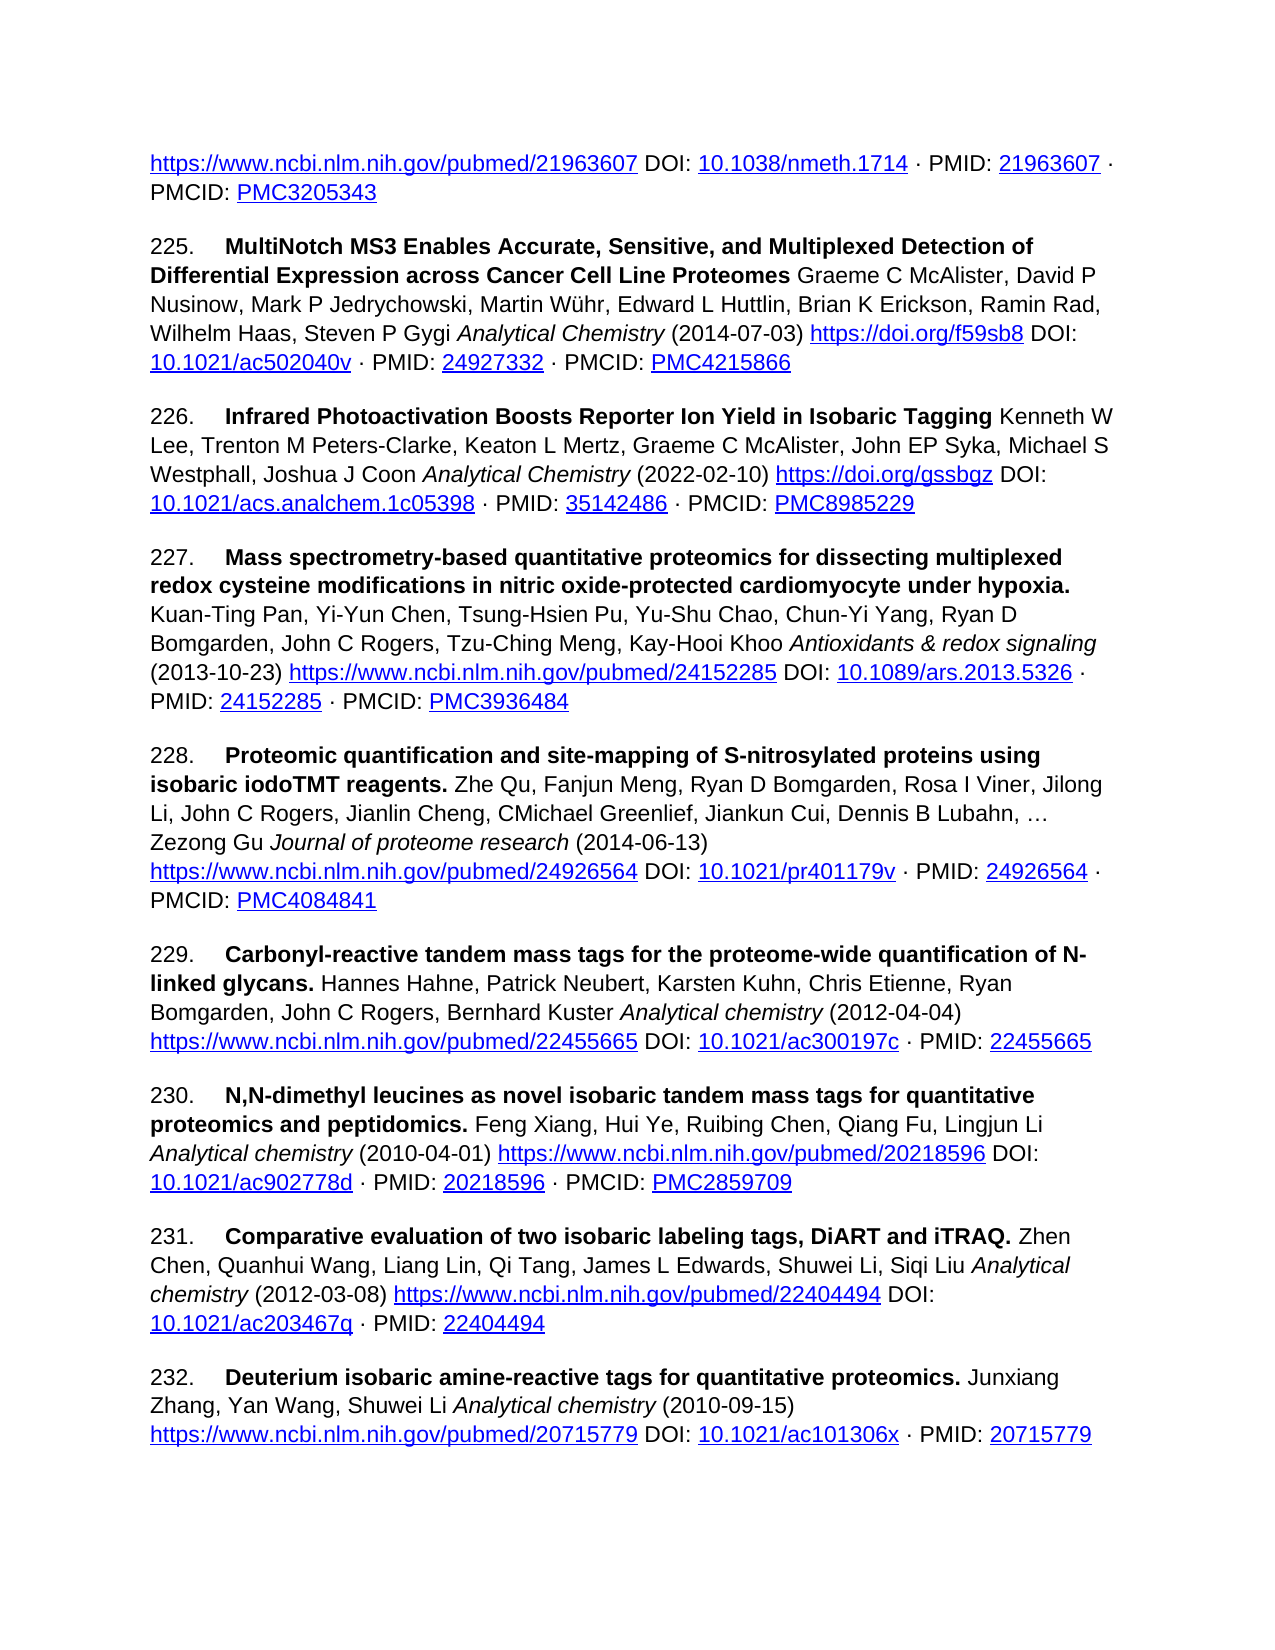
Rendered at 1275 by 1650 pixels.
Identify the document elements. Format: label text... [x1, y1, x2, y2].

text 226. Infrared Photoactivation Boosts Reporter Ion Yield in Isobaric Tagging Kenneth W Lee, Trenton M Peters-Clarke, Keaton L Mertz, Graeme C McAlister, John EP Syka, Michael S Westphall, Joshua J Coon Analytical Chemistry (2022-02-10) https://doi.org/gssbgz DOI: 10.1021/acs.analchem.1c05398 · PMID: 35142486 · PMCID: PMC8985229 [150, 403, 1125, 516]
text 230. N,N-dimethyl leucines as novel isobaric tandem mass tags for quantitative proteomics and peptidomics. Feng Xiang, Hui Ye, Ruibing Chen, Qiang Fu, Lingjun Li Analytical chemistry (2010-04-01) https://www.ncbi.nlm.nih.gov/pubmed/20218596 DOI: 10.1021/ac902778d · PMID: 20218596 · PMCID: PMC2859709 [150, 1082, 1125, 1195]
text 232. Deuterium isobaric amine-reactive tags for quantitative proteomics. Junxiang Zhang, Yan Wang, Shuwei Li Analytical chemistry (2010-09-15) https://www.ncbi.nlm.nih.gov/pubmed/20715779 DOI: 10.1021/ac101306x · PMID: 20715779 [150, 1363, 1125, 1448]
text 227. Mass spectrometry-based quantitative proteomics for dissecting multiplexed redox cysteine modifications in nitric oxide-protected cardiomyocyte under hypoxia. Kuan-Ting Pan, Yi-Yun Chen, Tsung-Hsien Pu, Yu-Shu Chao, Chun-Yi Yang, Ryan D Bomgarden, John C Rogers, Tzu-Ching Meng, Kay-Hooi Khoo Antioxidants & redox signaling (2013-10-23) https://www.ncbi.nlm.nih.gov/pubmed/24152285 DOI: 10.1089/ars.2013.5326 · PMID: 24152285 · PMCID: PMC3936484 [150, 543, 1125, 715]
text 229. Carbonyl-reactive tandem mass tags for the proteome-wide quantification of N-linked glycans. Hannes Hahne, Patrick Neubert, Karsten Kuhn, Chris Etienne, Ryan Bomgarden, John C Rogers, Bernhard Kuster Analytical chemistry (2012-04-04) https://www.ncbi.nlm.nih.gov/pubmed/22455665 DOI: 10.1021/ac300197c · PMID: 22455665 [150, 941, 1125, 1054]
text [150, 150, 1125, 205]
text 225. MultiNotch MS3 Enables Accurate, Sensitive, and Multiplexed Detection of Differential Expression across Cancer Cell Line Proteomes Graeme C McAlister, David P Nusinow, Mark P Jedrychowski, Martin Wühr, Edward L Huttlin, Brian K Erickson, Ramin Rad, Wilhelm Haas, Steven P Gygi Analytical Chemistry (2014-07-03) https://doi.org/f59sb8 DOI: 10.1021/ac502040v · PMID: 24927332 · PMCID: PMC4215866 [150, 233, 1125, 375]
text 231. Comparative evaluation of two isobaric labeling tags, DiART and iTRAQ. Zhen Chen, Quanhui Wang, Liang Lin, Qi Tang, James L Edwards, Shuwei Li, Siqi Liu Analytical chemistry (2012-03-08) https://www.ncbi.nlm.nih.gov/pubmed/22404494 DOI: 10.1021/ac203467q · PMID: 22404494 [150, 1223, 1125, 1336]
text 228. Proteomic quantification and site-mapping of S-nitrosylated proteins using isobaric iodoTMT reagents. Zhe Qu, Fanjun Meng, Ryan D Bomgarden, Rosa I Viner, Jilong Li, John C Rogers, Jianlin Cheng, CMichael Greenlief, Jiankun Cui, Dennis B Lubahn, … Zezong Gu Journal of proteome research (2014-06-13) https://www.ncbi.nlm.nih.gov/pubmed/24926564 DOI: 10.1021/pr401179v · PMID: 24926564 · PMCID: PMC4084841 [150, 742, 1125, 913]
